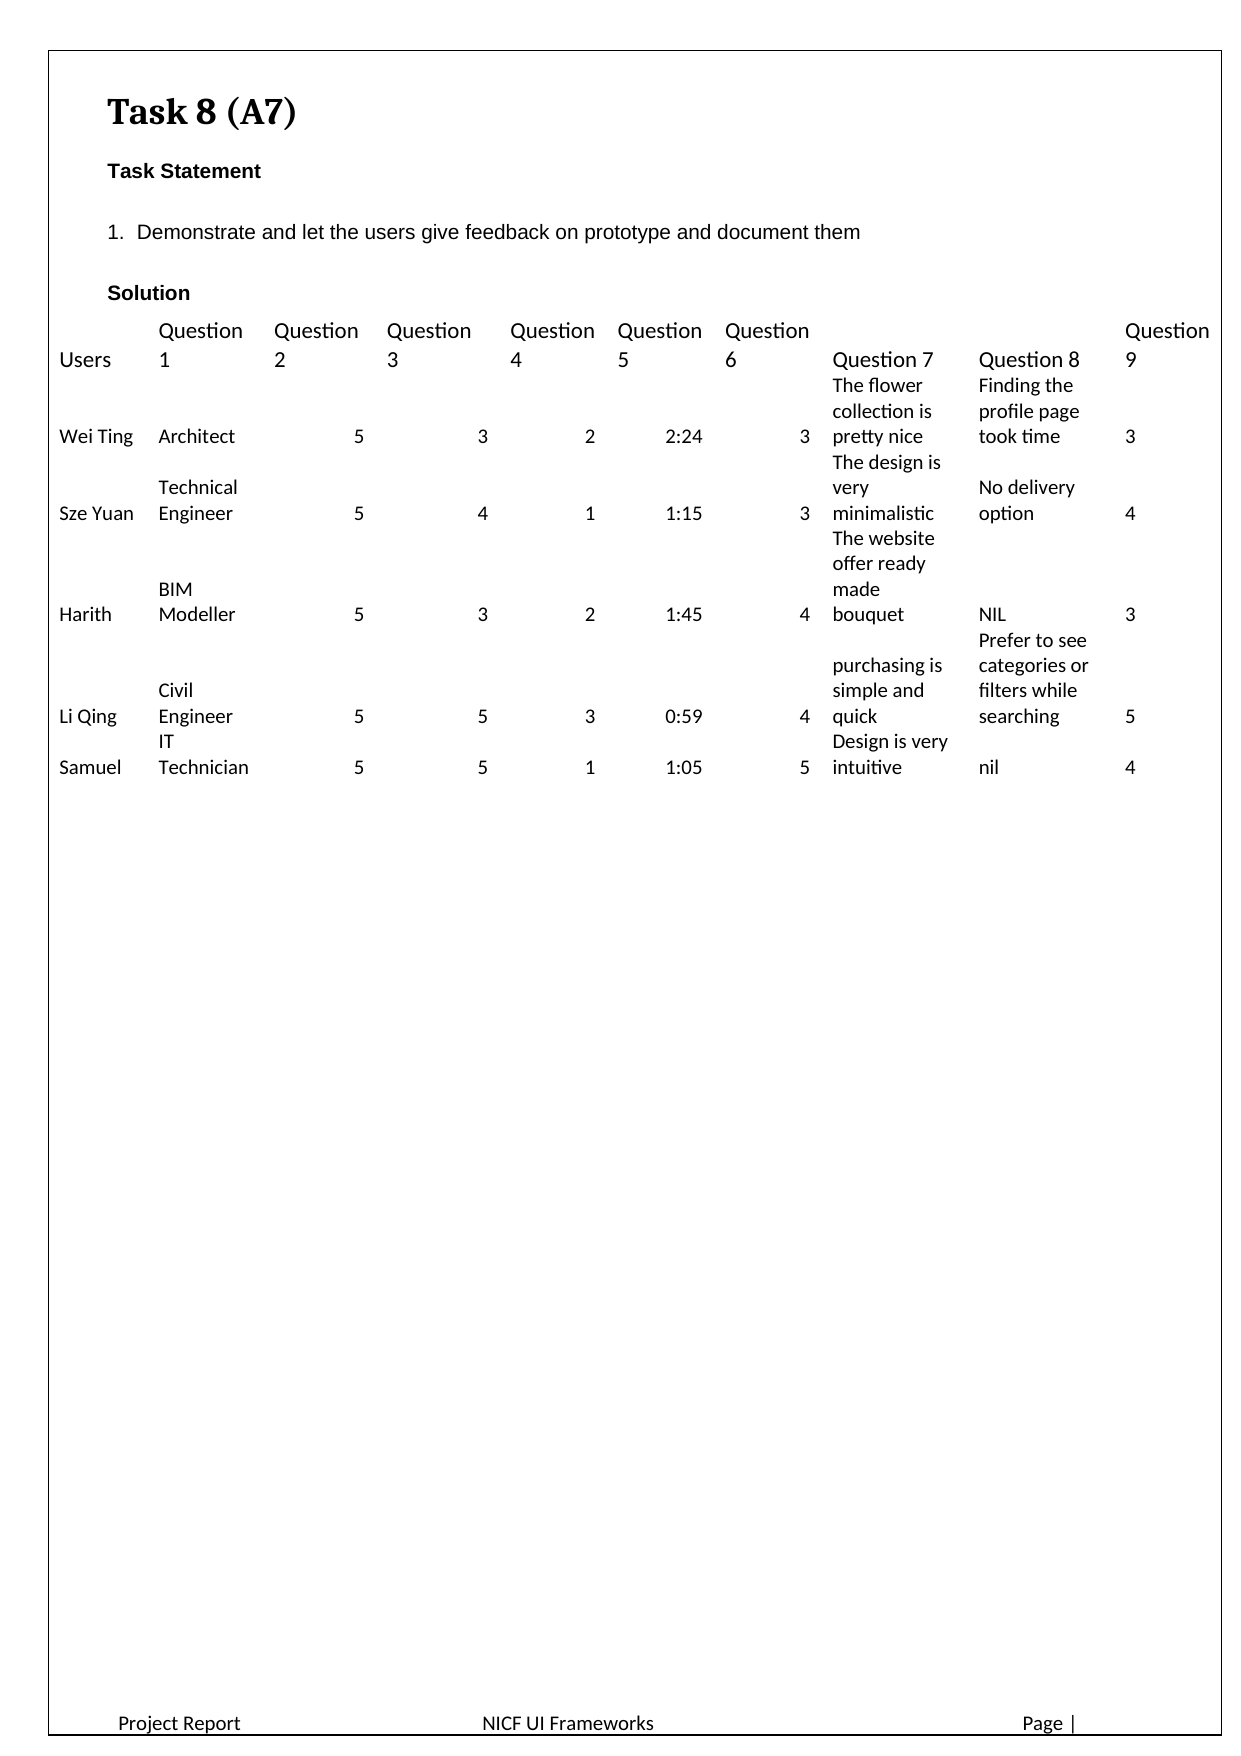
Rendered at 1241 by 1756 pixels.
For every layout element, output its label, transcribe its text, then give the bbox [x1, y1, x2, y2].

table_cell Finding the profile page took time [967, 373, 1114, 449]
table_cell Sze Yuan [49, 449, 147, 525]
table_cell 4 [1114, 729, 1221, 779]
table_cell The flower collection is pretty nice [821, 373, 967, 449]
table_cell 5 [263, 525, 375, 627]
table_cell 5 [1114, 627, 1221, 728]
table_cell 3 [714, 449, 821, 525]
table_header Question 9 [1114, 317, 1221, 373]
subtitle Task 8 (A7) [59, 91, 1221, 134]
table_cell 1:45 [606, 525, 713, 627]
table_cell purchasing is simple and quick [821, 627, 967, 728]
table_cell Wei Ting [49, 373, 147, 449]
table_header Question 3 [375, 317, 499, 373]
table_cell NIL [967, 525, 1114, 627]
table_cell IT Technician [147, 729, 263, 779]
table_cell Harith [49, 525, 147, 627]
table_cell 2 [499, 525, 606, 627]
table_cell 4 [375, 449, 499, 525]
table_cell 3 [375, 373, 499, 449]
table_cell 5 [375, 729, 499, 779]
table_header Question 6 [714, 317, 821, 373]
table_cell 3 [714, 373, 821, 449]
table_cell 1:15 [606, 449, 713, 525]
table_cell 1 [499, 729, 606, 779]
table_cell BIM Modeller [147, 525, 263, 627]
list Demonstrate and let the users give feedback on prototype and document them [107, 220, 1141, 244]
table_cell 5 [263, 729, 375, 779]
table_cell 4 [714, 525, 821, 627]
table_cell 3 [375, 525, 499, 627]
table_cell Technical Engineer [147, 449, 263, 525]
table_cell Architect [147, 373, 263, 449]
table_cell 5 [714, 729, 821, 779]
table_cell 4 [714, 627, 821, 728]
table_cell Prefer to see categories or filters while searching [967, 627, 1114, 728]
text Solution [107, 281, 1141, 305]
table_cell Li Qing [49, 627, 147, 728]
table_cell 3 [1114, 373, 1221, 449]
table_cell 5 [375, 627, 499, 728]
table_cell 0:59 [606, 627, 713, 728]
table_cell 2:24 [606, 373, 713, 449]
table_header Question 2 [263, 317, 375, 373]
table_cell Civil Engineer [147, 627, 263, 728]
table_cell The website offer ready made bouquet [821, 525, 967, 627]
table_header Question 5 [606, 317, 713, 373]
table_header Question 8 [967, 317, 1114, 373]
table_cell The design is very minimalistic [821, 449, 967, 525]
table_header Users [49, 317, 147, 373]
text Task Statement [107, 159, 1141, 183]
table_cell 5 [263, 627, 375, 728]
table_cell Design is very intuitive [821, 729, 967, 779]
table_cell nil [967, 729, 1114, 779]
table_header Question 4 [499, 317, 606, 373]
table_header Question 1 [147, 317, 263, 373]
table_cell 4 [1114, 449, 1221, 525]
table_cell 2 [499, 373, 606, 449]
table_cell 3 [1114, 525, 1221, 627]
table_cell 5 [263, 373, 375, 449]
table_cell 1:05 [606, 729, 713, 779]
table_cell Samuel [49, 729, 147, 779]
table_cell No delivery option [967, 449, 1114, 525]
table_cell 3 [499, 627, 606, 728]
table_header Question 7 [821, 317, 967, 373]
table_cell 1 [499, 449, 606, 525]
table_cell 5 [263, 449, 375, 525]
